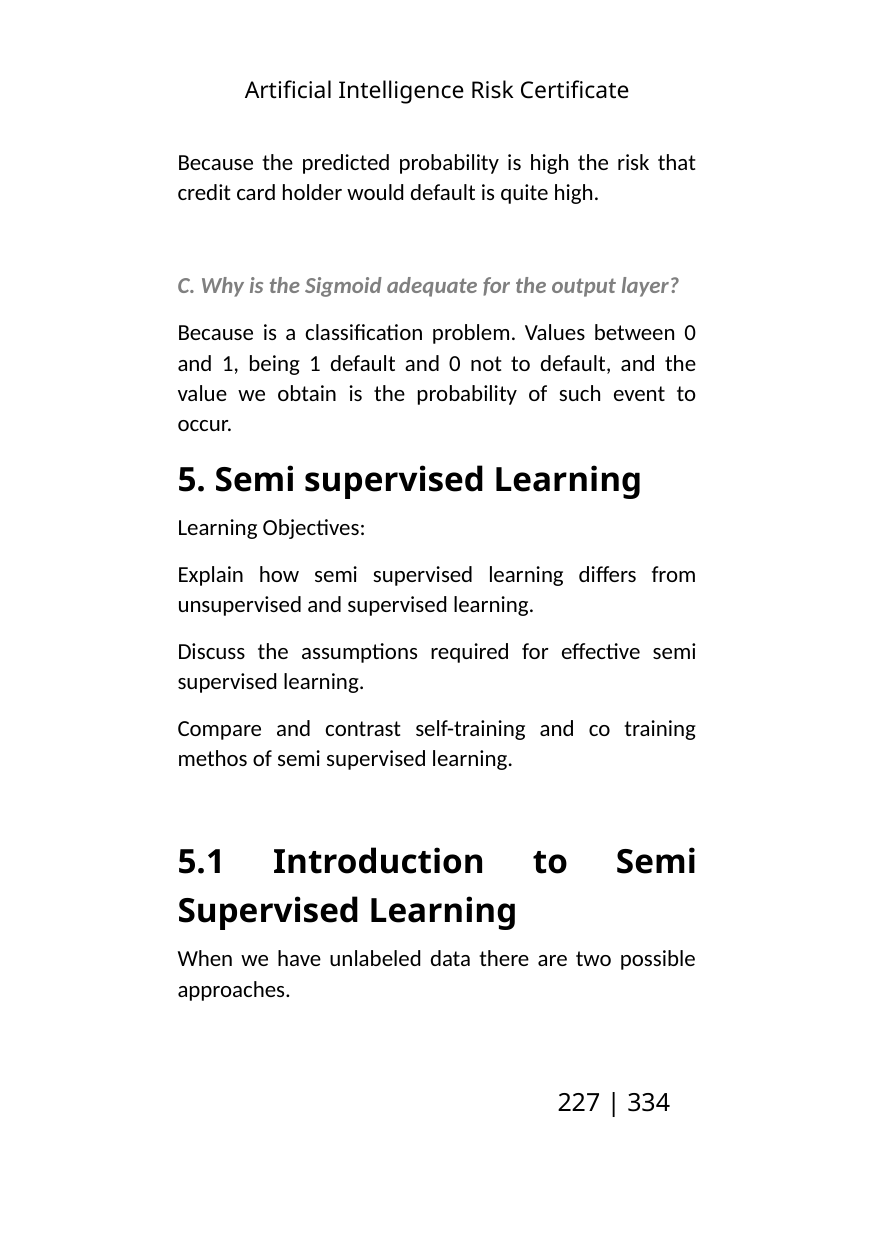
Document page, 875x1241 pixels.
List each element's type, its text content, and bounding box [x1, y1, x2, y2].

text C. Why is the Sigmoid adequate for the output layer? [177, 272, 697, 299]
text Because the predicted probability is high the risk that credit card holder would default is quite high. [177, 148, 697, 206]
text Discuss the assumptions required for effective semi supervised learning. [177, 637, 697, 695]
text When we have unlabeled data there are two possible approaches. [177, 944, 697, 1003]
text Learning Objectives: [177, 513, 697, 541]
text Because is a classification problem. Values between 0 and 1, being 1 default and 0 not to default, and the value we obtain is the probability of such event to occur. [177, 318, 697, 437]
text Compare and contrast self-training and co training methos of semi supervised learning. [177, 714, 697, 772]
subtitle 5. Semi supervised Learning [177, 456, 697, 501]
text Explain how semi supervised learning differs from unsupervised and supervised learning. [177, 560, 697, 618]
subtitle 5.1 Introduction to Semi Supervised Learning [177, 838, 697, 933]
